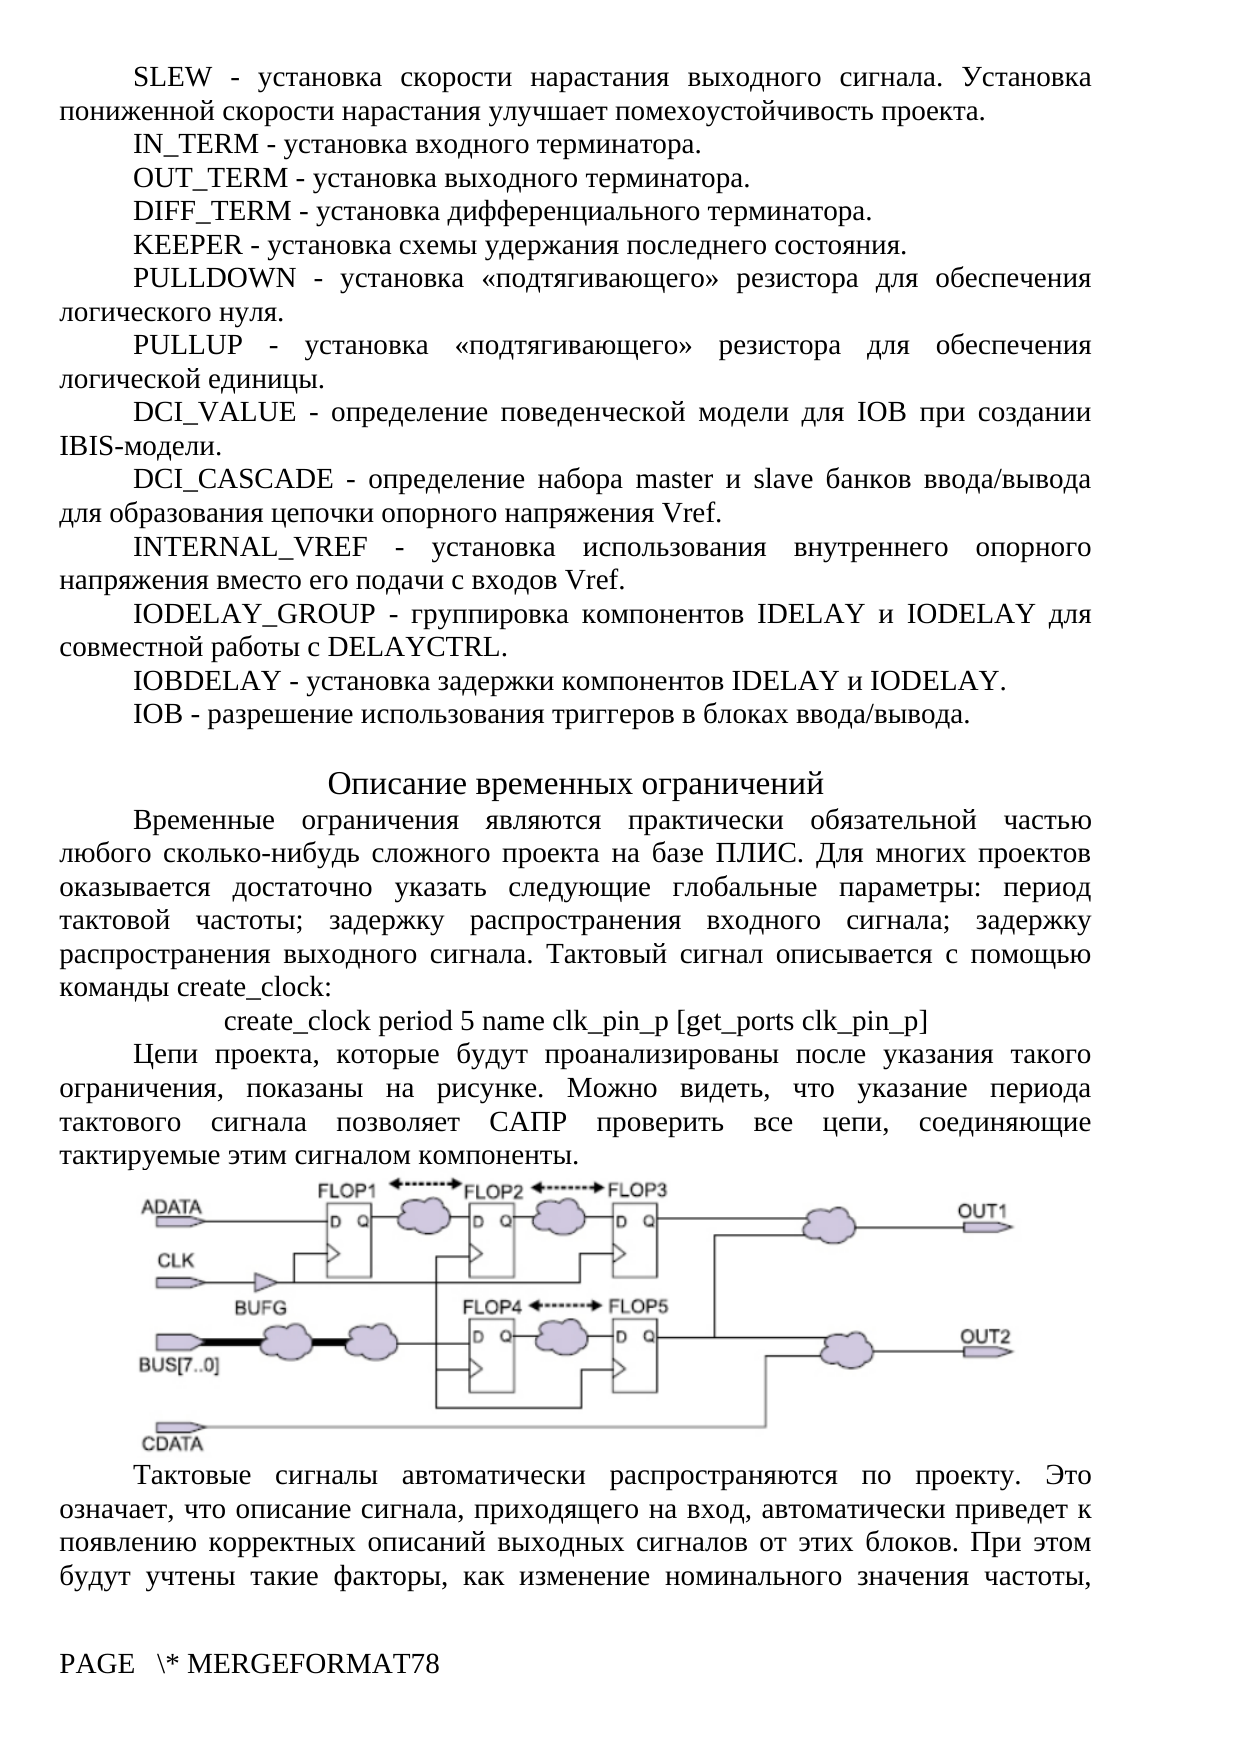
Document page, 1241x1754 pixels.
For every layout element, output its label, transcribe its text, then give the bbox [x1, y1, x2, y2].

text Цепи проекта, которые будут проанализированы после указания такого ограничения, показаны на рисунке. Можно видеть, что указание периода тактового сигнала позволяет САПР проверить все цепи, соединяющие тактируемые этим сигналом компоненты. [59, 1037, 1092, 1171]
text create_clock period 5 name clk_pin_p [get_ports clk_pin_p] [59, 1003, 1092, 1037]
text DCI_VALUE - определение поведенческой модели для IOB при создании IBIS-модели. [59, 394, 1092, 462]
text SLEW - установка скорости нарастания выходного сигнала. Установка пониженной скорости нарастания улучшает помехоустойчивость проекта. [59, 59, 1092, 126]
text Временные ограничения являются практически обязательной частью любого сколько-нибудь сложного проекта на базе ПЛИС. Для многих проектов оказывается достаточно указать следующие глобальные параметры: период тактовой частоты; задержку распространения входного сигнала; задержку распространения выходного сигнала. Тактовый сигнал описывается с помощью команды create_clock: [59, 802, 1092, 1003]
text IOBDELAY - установка задержки компонентов IDELAY и IODELAY. [59, 663, 1092, 696]
text PULLUP - установка «подтягивающего» резистора для обеспечения логической единицы. [59, 327, 1092, 394]
text INTERNAL_VREF - установка использования внутреннего опорного напряжения вместо его подачи с входов Vref. [59, 529, 1092, 596]
text IOB - разрешение использования триггеров в блоках ввода/вывода. [59, 696, 1092, 730]
text KEEPER - установка схемы удержания последнего состояния. [59, 227, 1092, 260]
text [59, 1457, 1092, 1592]
text IN_TERM - установка входного терминатора. [59, 126, 1092, 160]
text DIFF_TERM - установка дифференциального терминатора. [59, 193, 1092, 227]
text DCI_CASCADE - определение набора master и slave банков ввода/вывода для образования цепочки опорного напряжения Vref. [59, 462, 1092, 529]
text PULLDOWN - установка «подтягивающего» резистора для обеспечения логического нуля. [59, 260, 1092, 327]
text OUT_TERM - установка выходного терминатора. [59, 160, 1092, 193]
subtitle Описание временных ограничений [59, 763, 1092, 802]
picture [130, 1170, 1022, 1458]
text IODELAY_GROUP - группировка компонентов IDELAY и IODELAY для совместной работы с DELAYCTRL. [59, 596, 1092, 663]
